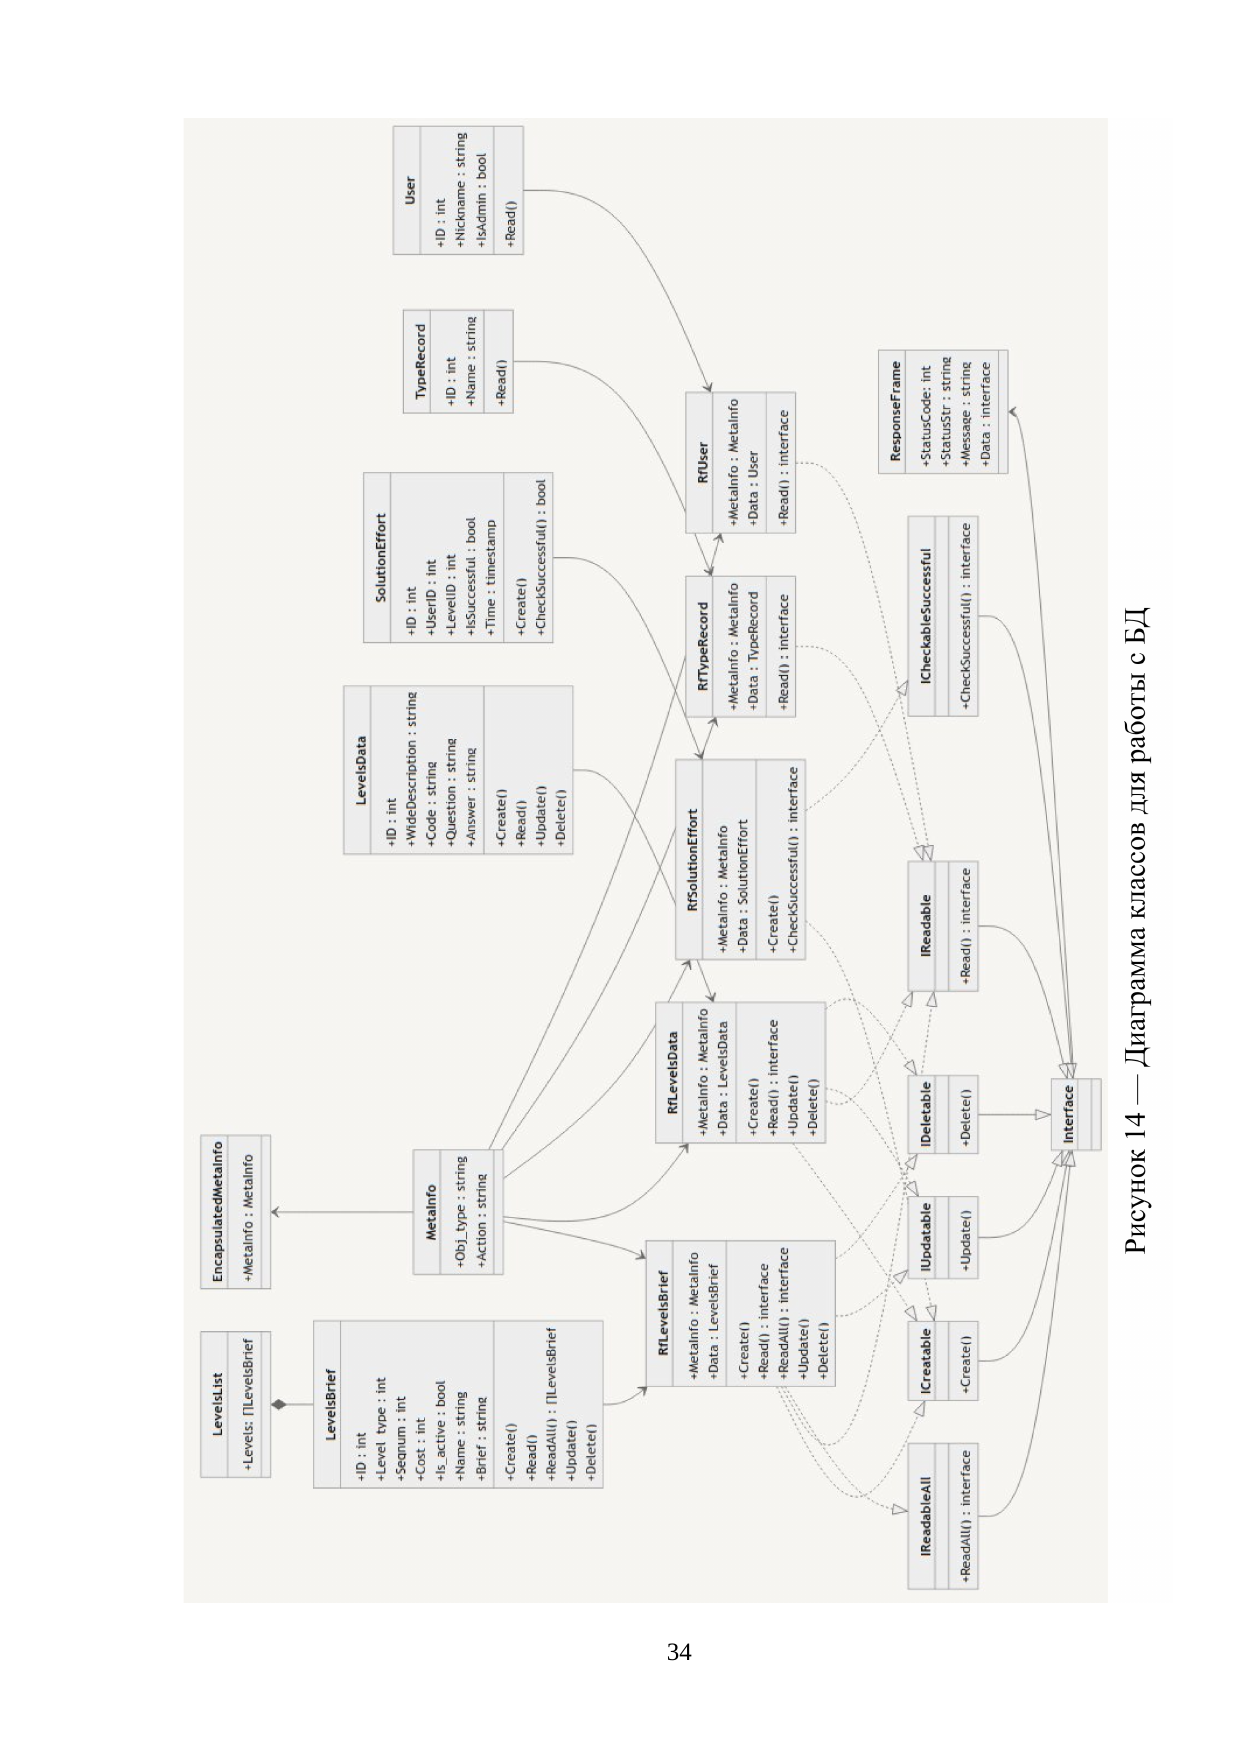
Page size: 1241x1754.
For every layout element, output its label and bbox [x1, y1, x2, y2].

picture [183, 118, 1174, 1603]
